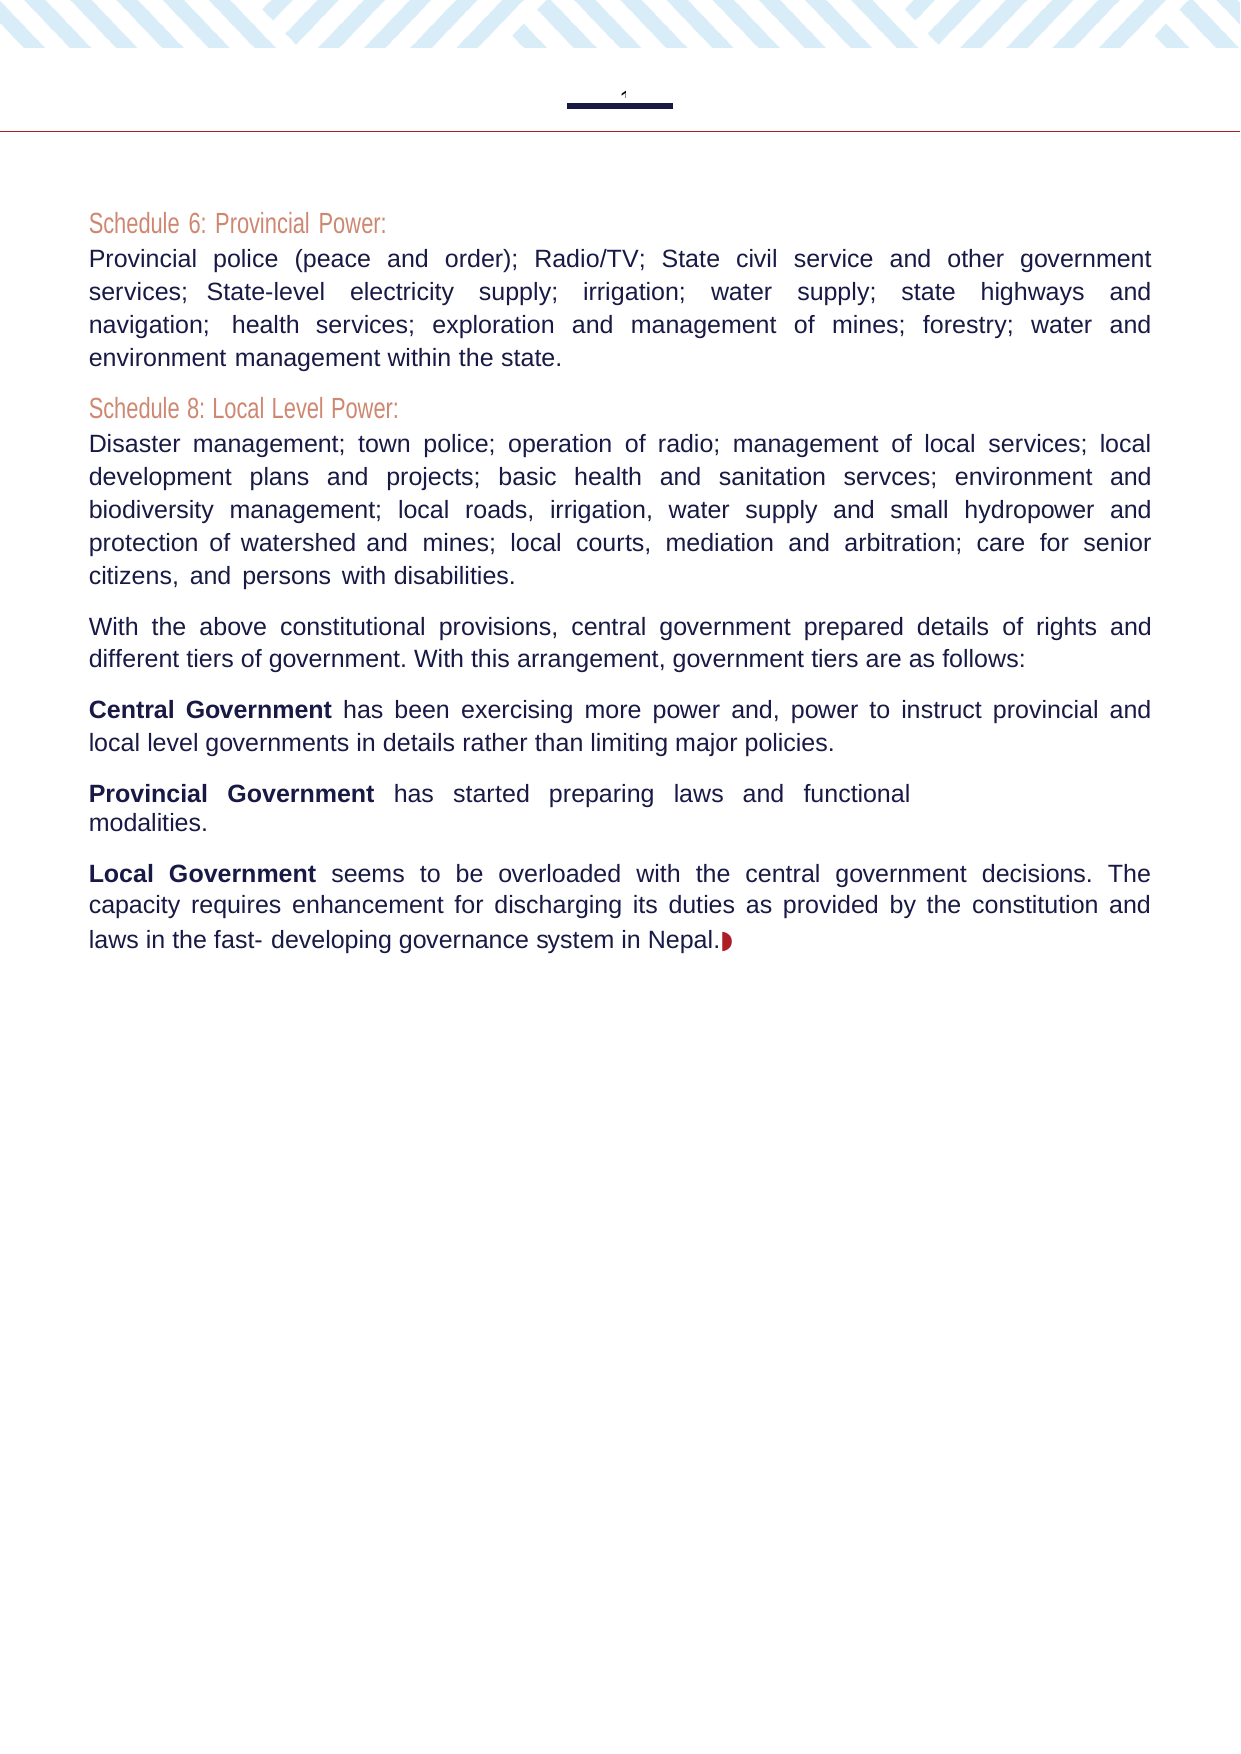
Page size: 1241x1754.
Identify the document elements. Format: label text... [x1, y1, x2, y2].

text Disaster management; town police; operation of radio; management of local services; local development plans and projects; basic health and sanitation servces; environment and biodiversity management; local roads, irrigation, water supply and small hydropower and protection of watershed and mines; local courts, mediation and arbitration; care for senior citizens, and persons with disabilities. [88, 428, 1152, 589]
text Central Government has been exercising more power and, power to instruct provincial and local level governments in details rather than limiting major policies. [88, 695, 1152, 757]
subtitle Schedule 6: Provincial Power: [88, 206, 387, 240]
picture [0, 0, 1241, 48]
text With the above constitutional provisions, central government prepared details of rights and different tiers of government. With this arrangement, government tiers are as follows: [88, 611, 1152, 673]
text Local Government seems to be overloaded with the central government decisions. The capacity requires enhancement for discharging its duties as provided by the constitution and laws in the fast- developing governance system in Nepal.◗ [88, 859, 1152, 956]
subtitle Schedule 8: Local Level Power: [88, 391, 400, 425]
text Provincial Government has started preparing laws and functional modalities. [88, 779, 911, 837]
text Provincial police (peace and order); Radio/TV; State civil service and other government services; State-level electricity supply; irrigation; water supply; state highways and navigation; health services; exploration and management of mines; forestry; water and environment management within the state. [88, 244, 1152, 371]
